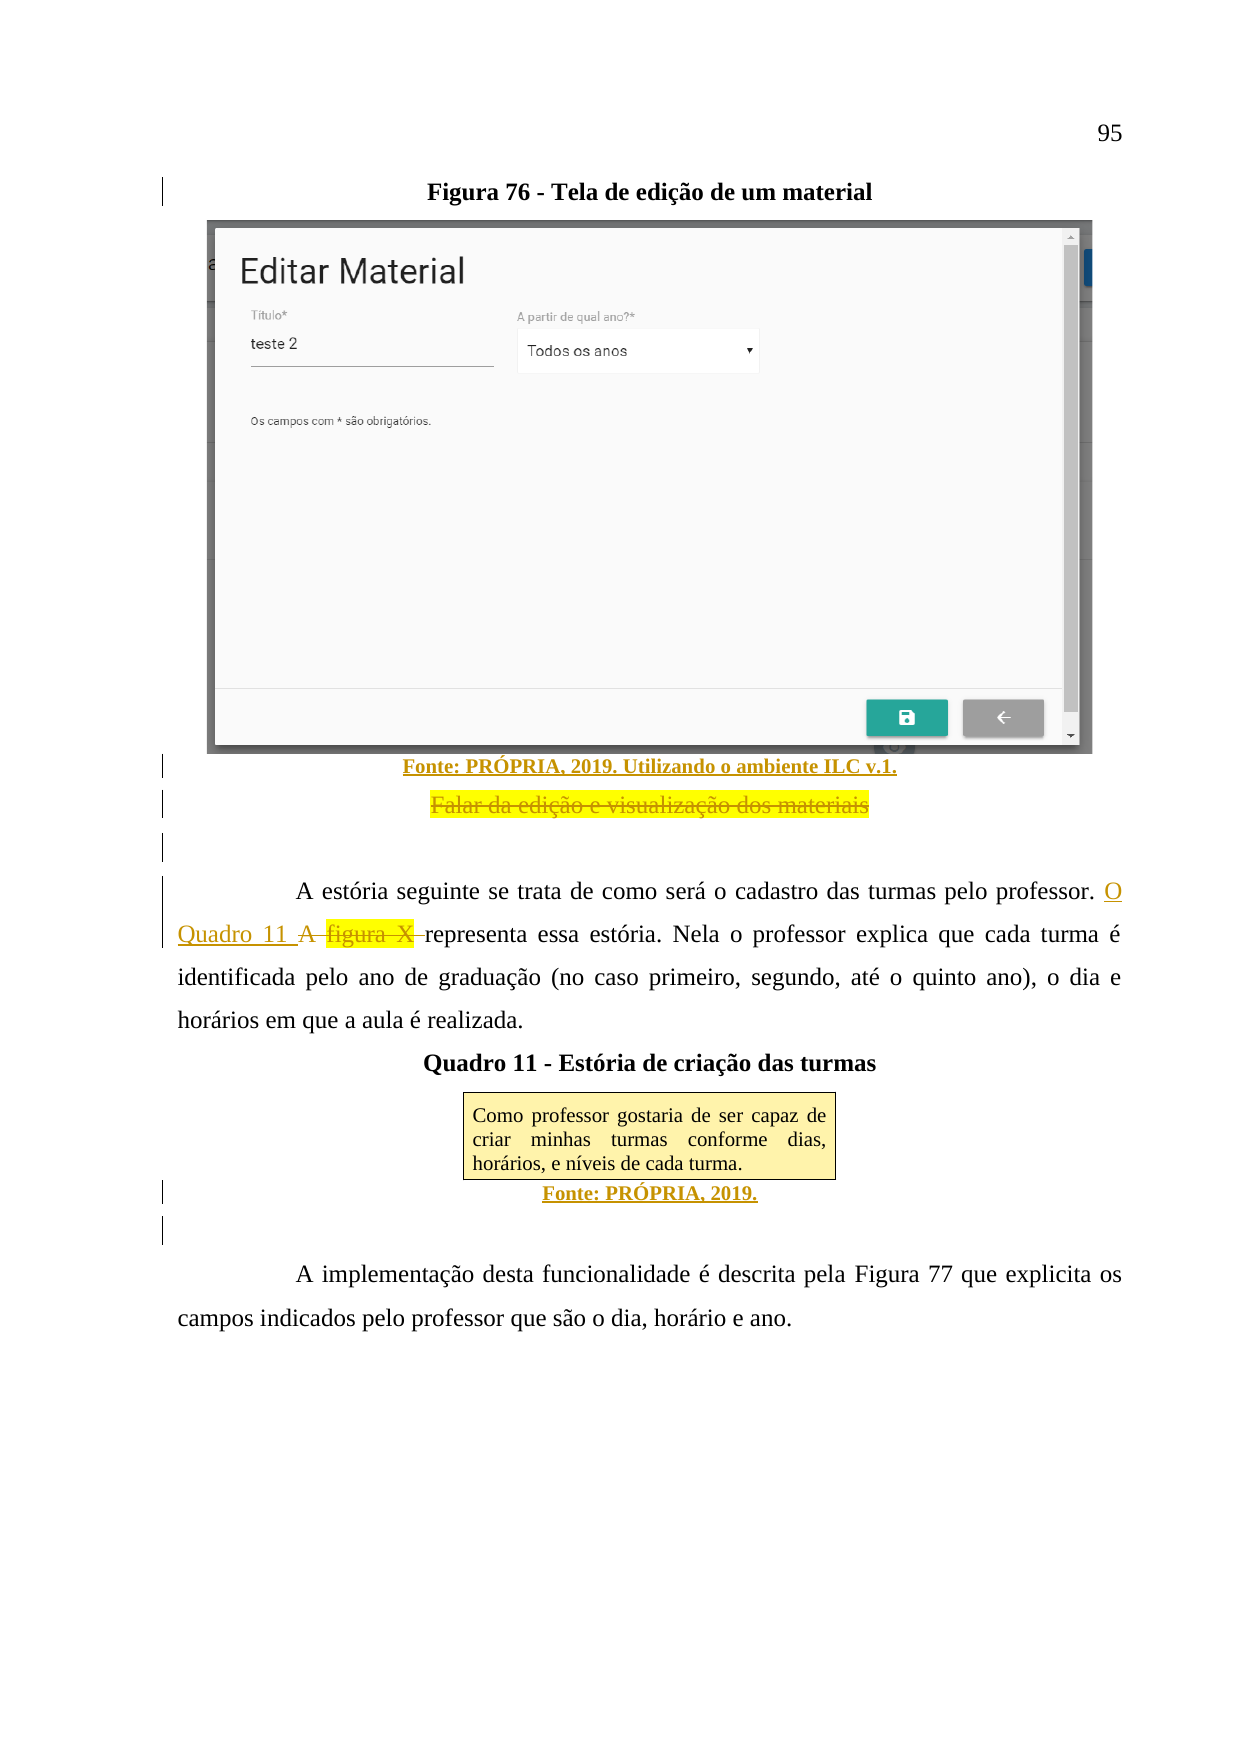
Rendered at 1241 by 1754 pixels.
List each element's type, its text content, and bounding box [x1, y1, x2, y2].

picture [206, 220, 1093, 754]
text A implementação desta funcionalidade é descrita pela que explicita os campos indicados pelo professor que são o dia, horário e ano. [177, 1259, 1122, 1331]
text Quadro - Estória de criação das turmas [177, 1048, 1122, 1077]
text Como professor gostaria de ser capaz de criar minhas turmas conforme dias, horários, e níveis de cada turma. [464, 1093, 835, 1179]
text A estória seguinte se trata de como será o cadastro das turmas pelo professor. representa essa estória. Nela o professor explica que cada turma é identificada pelo ano de graduação (no caso primeiro, segundo, até o quinto ano), o dia e horários em que a aula é realizada. [177, 876, 1122, 1034]
text Figura - Tela de edição de um material [177, 177, 1122, 206]
